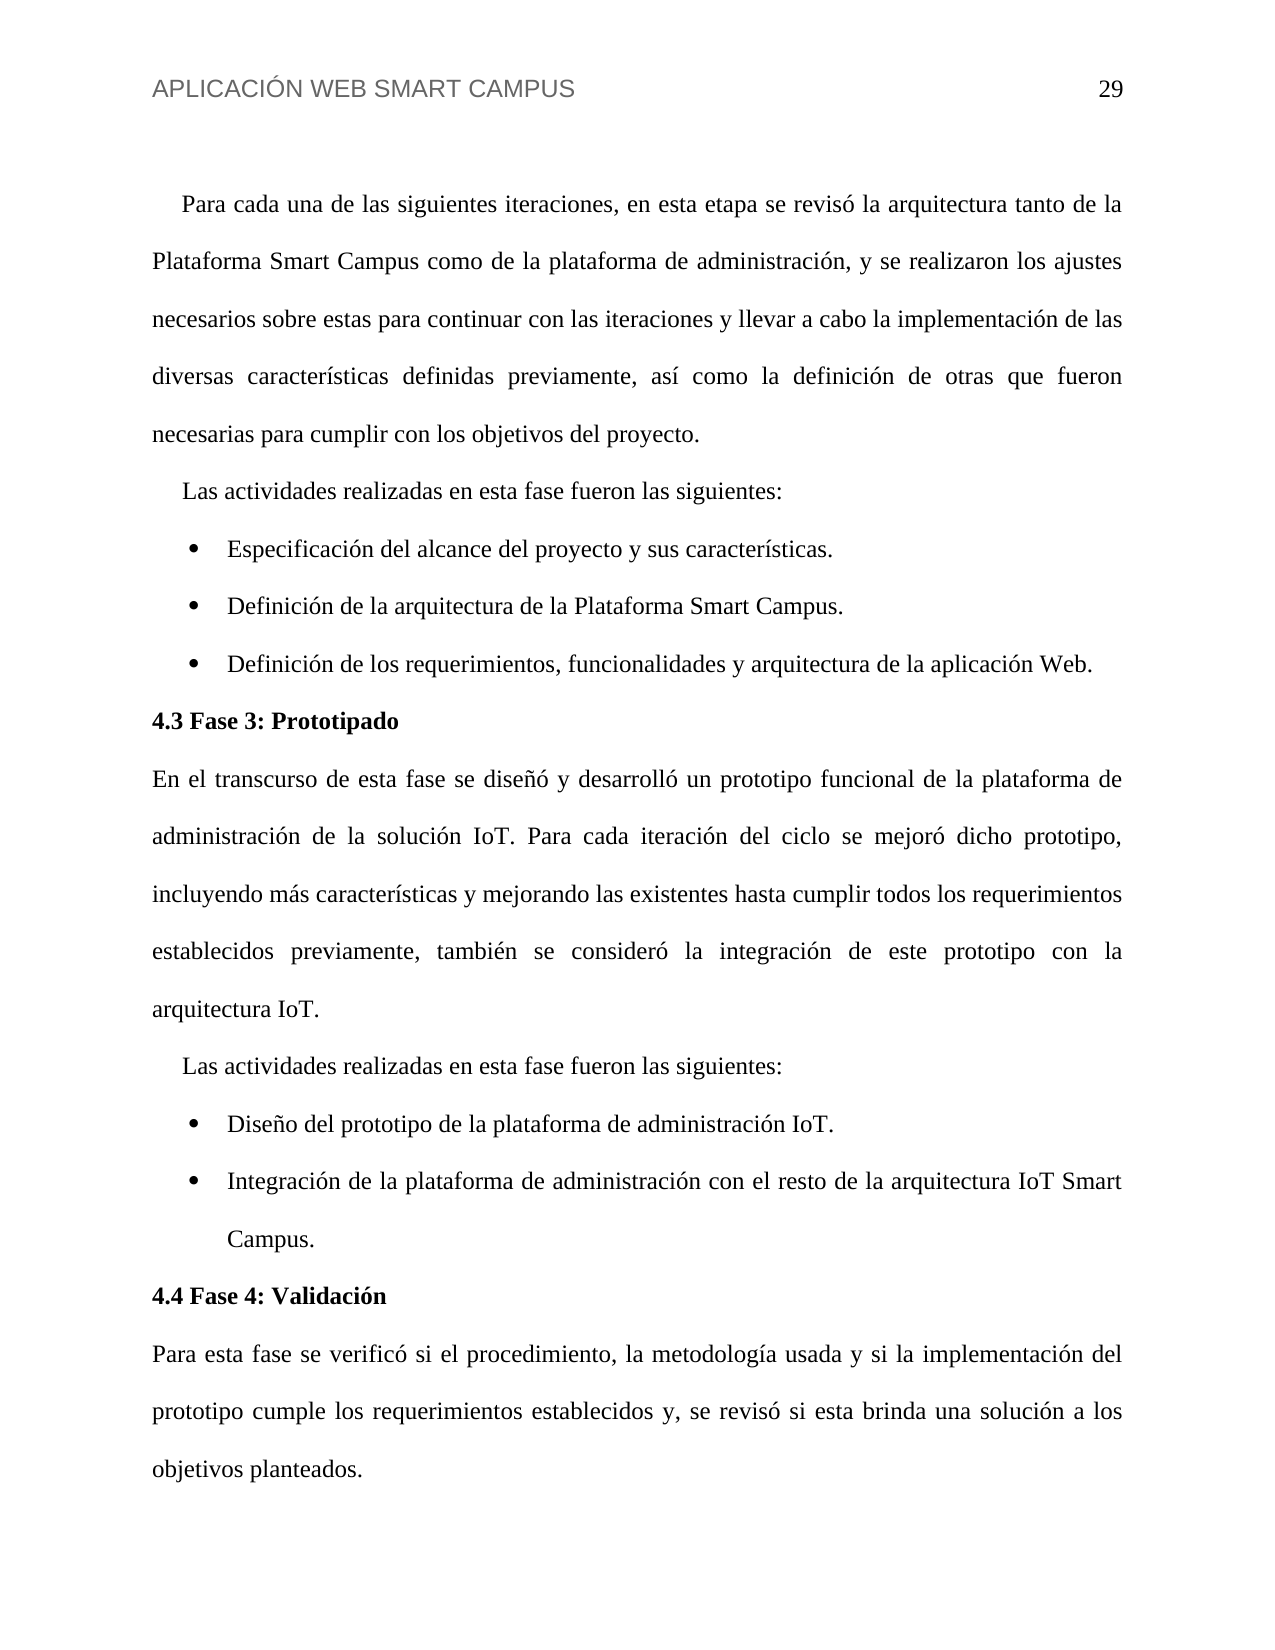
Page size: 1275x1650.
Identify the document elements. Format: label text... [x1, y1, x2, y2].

list Definición de los requerimientos, funcionalidades y arquitectura de la aplicación Web. [189, 649, 1123, 678]
subtitle 4.4 Fase 4: Validación [152, 1281, 1123, 1310]
list Diseño del prototipo de la plataforma de administración IoT. [189, 1109, 1123, 1138]
subtitle 4.3 Fase 3: Prototipado [152, 706, 1123, 735]
list Definición de la arquitectura de la Plataforma Smart Campus. [189, 591, 1123, 620]
text Para esta fase se verificó si el procedimiento, la metodología usada y si la implementación del prototipo cumple los requerimientos establecidos y, se revisó si esta brinda una solución a los objetivos planteados. [152, 1339, 1123, 1483]
text Las actividades realizadas en esta fase fueron las siguientes: [152, 1051, 1123, 1080]
list Especificación del alcance del proyecto y sus características. [189, 534, 1123, 563]
text Las actividades realizadas en esta fase fueron las siguientes: [152, 476, 1123, 505]
text Para cada una de las siguientes iteraciones, en esta etapa se revisó la arquitectura tanto de la Plataforma Smart Campus como de la plataforma de administración, y se realizaron los ajustes necesarios sobre estas para continuar con las iteraciones y llevar a cabo la implementación de las diversas características definidas previamente, así como la definición de otras que fueron necesarias para cumplir con los objetivos del proyecto. [152, 189, 1123, 448]
text En el transcurso de esta fase se diseñó y desarrolló un prototipo funcional de la plataforma de administración de la solución IoT. Para cada iteración del ciclo se mejoró dicho prototipo, incluyendo más características y mejorando las existentes hasta cumplir todos los requerimientos establecidos previamente, también se consideró la integración de este prototipo con la arquitectura IoT. [152, 764, 1123, 1023]
list Integración de la plataforma de administración con el resto de la arquitectura IoT Smart Campus. [189, 1166, 1123, 1253]
